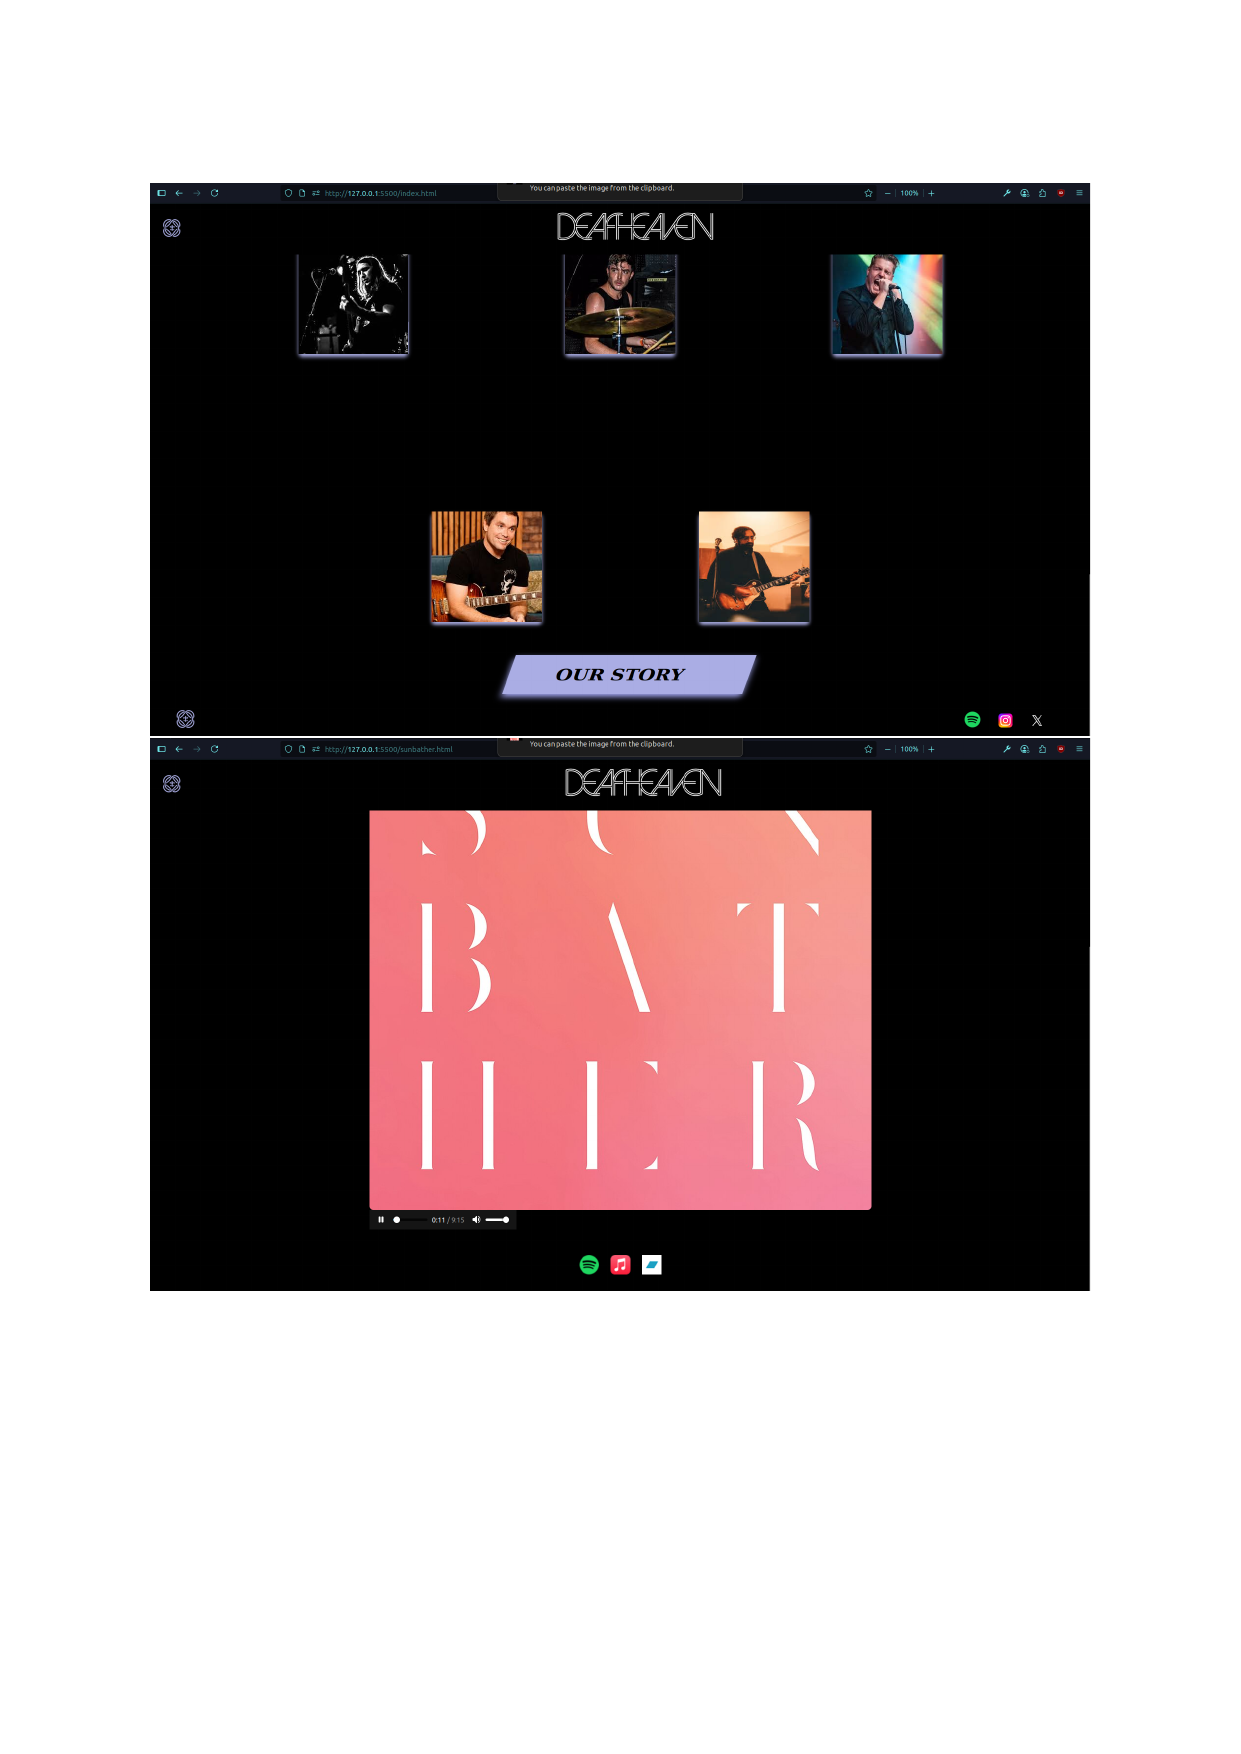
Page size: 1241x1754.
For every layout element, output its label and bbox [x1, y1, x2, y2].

picture [150, 738, 1091, 1291]
picture [150, 183, 1091, 736]
